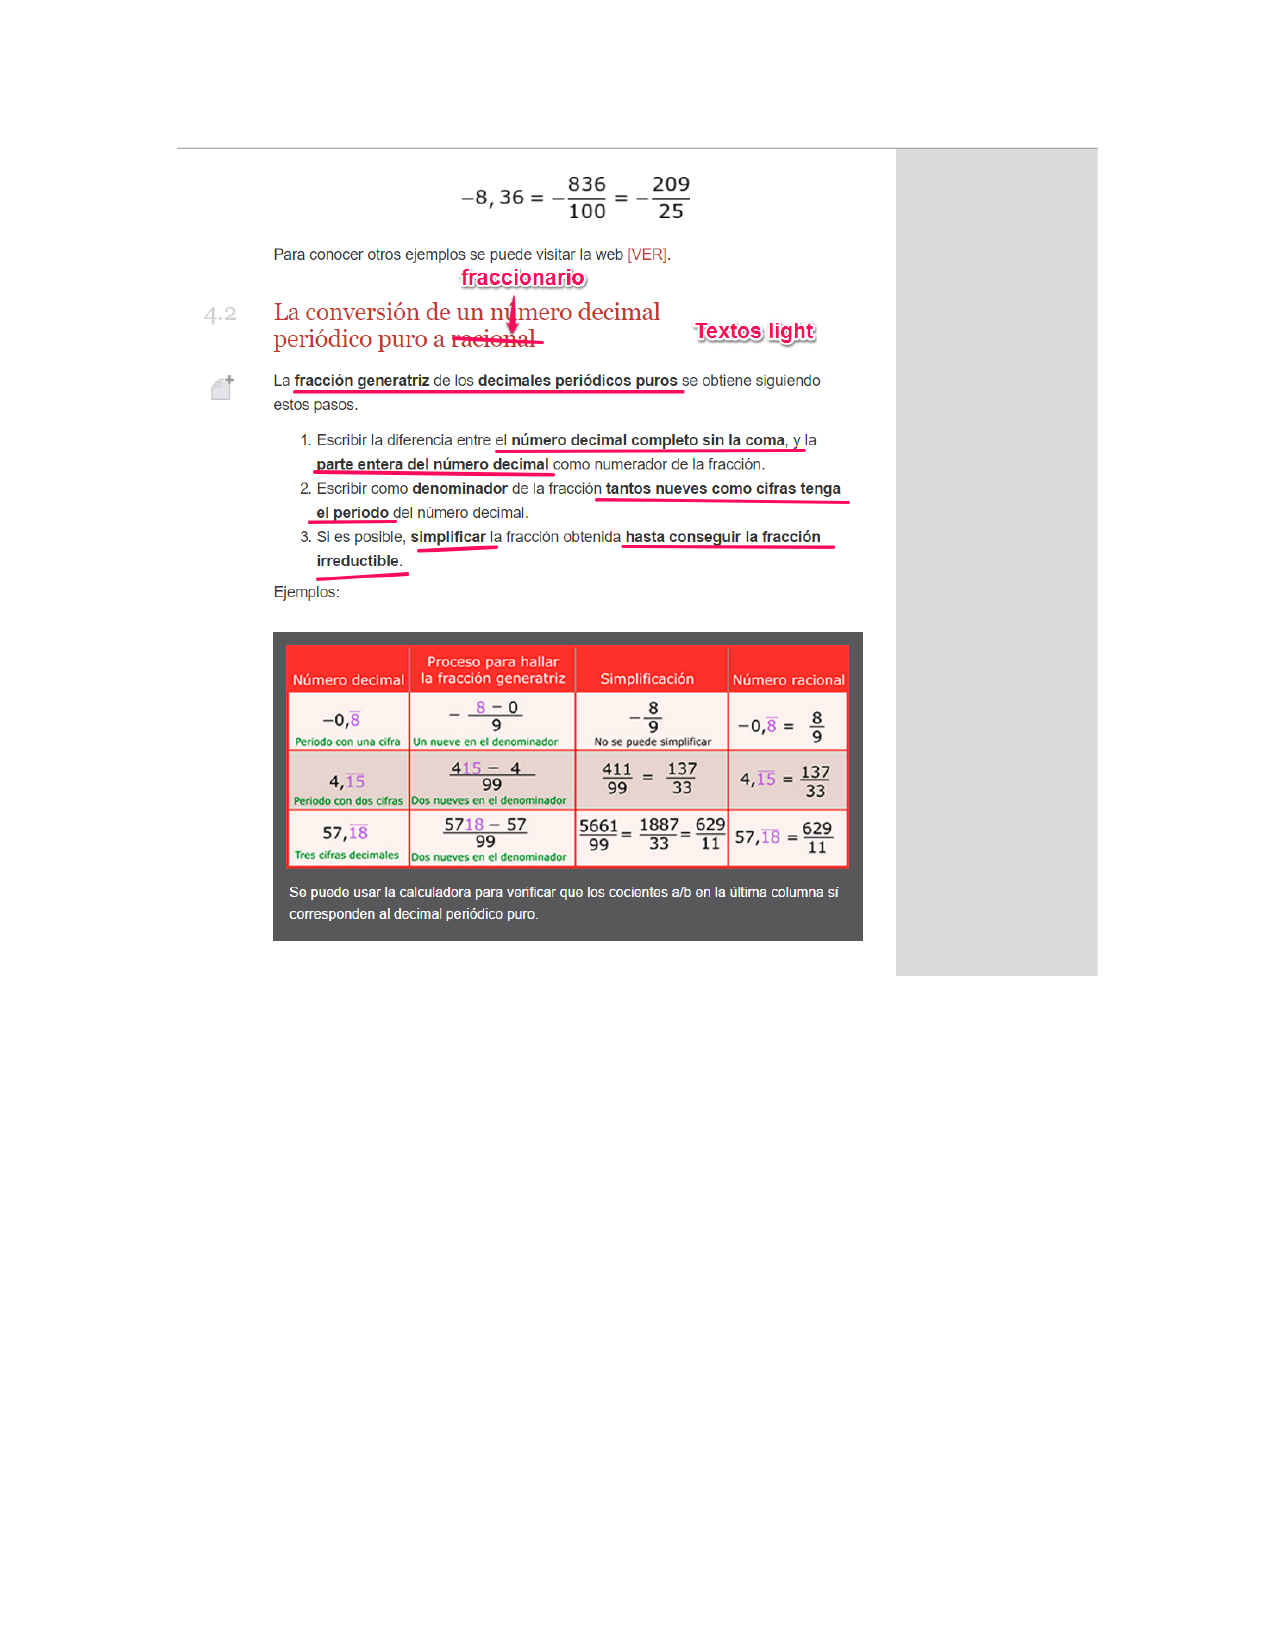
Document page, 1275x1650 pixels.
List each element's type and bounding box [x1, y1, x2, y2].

picture [177, 147, 1098, 976]
